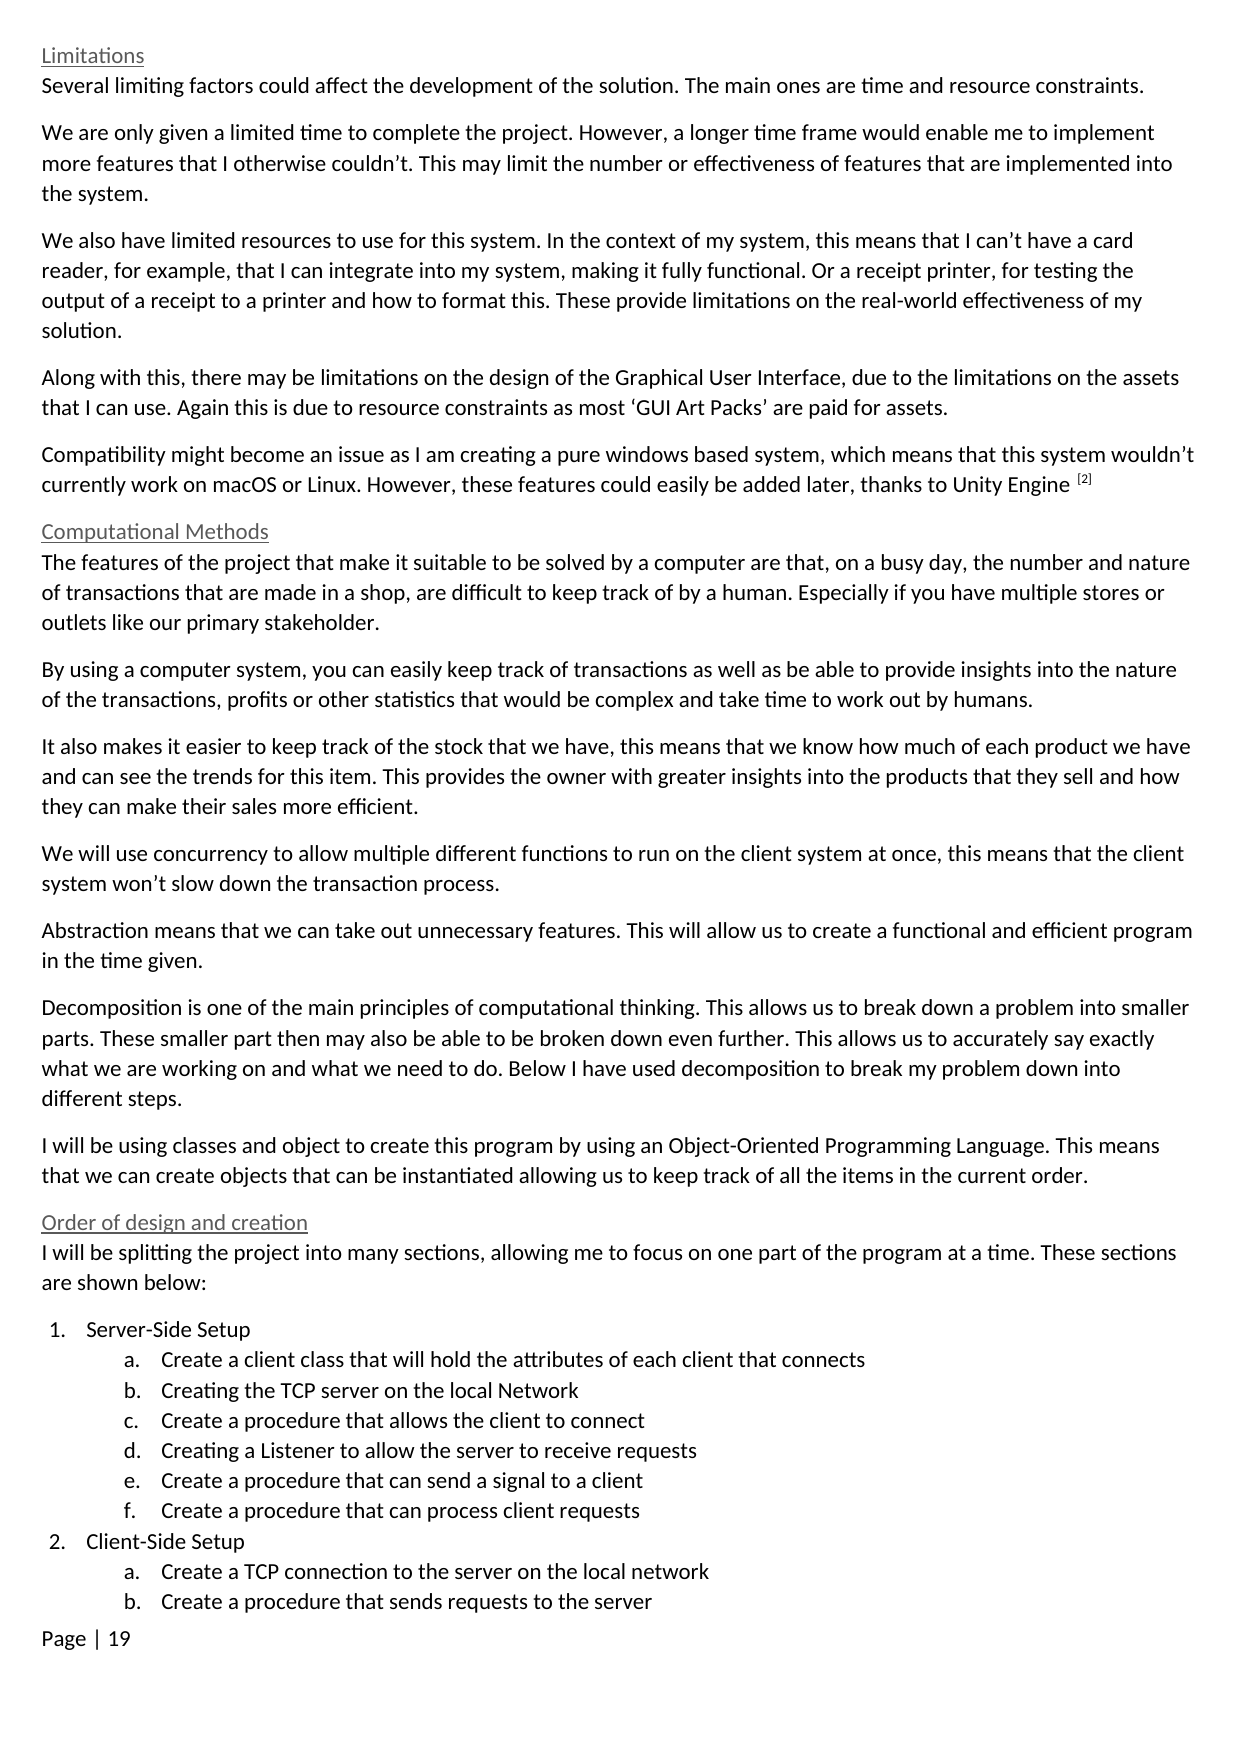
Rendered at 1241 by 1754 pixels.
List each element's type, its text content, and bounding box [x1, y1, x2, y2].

text Abstraction means that we can take out unnecessary features. This will allow us to create a functional and efficient program in the time given. [41, 916, 1199, 974]
list Server-Side Setup [48, 1315, 1199, 1343]
list Create a procedure that can process client requests [123, 1497, 1199, 1524]
list Create a procedure that allows the client to connect [123, 1406, 1199, 1434]
text Along with this, there may be limitations on the design of the Graphical User Interface, due to the limitations on the assets that I can use. Again this is due to resource constraints as most ‘GUI Art Packs’ are paid for assets. [41, 363, 1199, 421]
text I will be using classes and object to create this program by using an Object-Oriented Programming Language. This means that we can create objects that can be instantiated allowing us to keep track of all the items in the current order. [41, 1131, 1199, 1189]
text I will be splitting the project into many sections, allowing me to focus on one part of the program at a time. These sections are shown below: [41, 1238, 1199, 1296]
list Create a procedure that can send a signal to a client [123, 1466, 1199, 1494]
text The features of the project that make it suitable to be solved by a computer are that, on a busy day, the number and nature of transactions that are made in a shop, are difficult to keep track of by a human. Especially if you have multiple stores or outlets like our primary stakeholder. [41, 548, 1199, 636]
subtitle Order of design and creation [41, 1208, 1199, 1236]
text Decomposition is one of the main principles of computational thinking. This allows us to break down a problem into smaller parts. These smaller part then may also be able to be broken down even further. This allows us to accurately say exactly what we are working on and what we need to do. Below I have used decomposition to break my problem down into different steps. [41, 993, 1199, 1112]
text Several limiting factors could affect the development of the solution. The main ones are time and resource constraints. [41, 72, 1199, 99]
list Create a procedure that sends requests to the server [123, 1587, 1199, 1615]
list Creating the TCP server on the local Network [123, 1376, 1199, 1404]
text By using a computer system, you can easily keep track of transactions as well as be able to provide insights into the nature of the transactions, profits or other statistics that would be complex and take time to work out by humans. [41, 655, 1199, 713]
text We are only given a limited time to complete the project. However, a longer time frame would enable me to implement more features that I otherwise couldn’t. This may limit the number or effectiveness of features that are implemented into the system. [41, 118, 1199, 207]
list Client-Side Setup [48, 1527, 1199, 1555]
list Creating a Listener to allow the server to receive requests [123, 1436, 1199, 1464]
list Create a client class that will hold the attributes of each client that connects [123, 1346, 1199, 1373]
text Compatibility might become an issue as I am creating a pure windows based system, which means that this system wouldn’t currently work on macOS or Linux. However, these features could easily be added later, thanks to Unity Engine [2] [41, 440, 1199, 498]
list Create a TCP connection to the server on the local network [123, 1557, 1199, 1585]
text We will use concurrency to allow multiple different functions to run on the client system at once, this means that the client system won’t slow down the transaction process. [41, 839, 1199, 897]
text It also makes it easier to keep track of the stock that we have, this means that we know how much of each product we have and can see the trends for this item. This provides the owner with greater insights into the products that they sell and how they can make their sales more efficient. [41, 732, 1199, 820]
text We also have limited resources to use for this system. In the context of my system, this means that I can’t have a card reader, for example, that I can integrate into my system, making it fully functional. Or a receipt printer, for testing the output of a receipt to a printer and how to format this. These provide limitations on the real-world effectiveness of my solution. [41, 226, 1199, 344]
subtitle Computational Methods [41, 517, 1199, 545]
subtitle Limitations [41, 41, 1199, 69]
